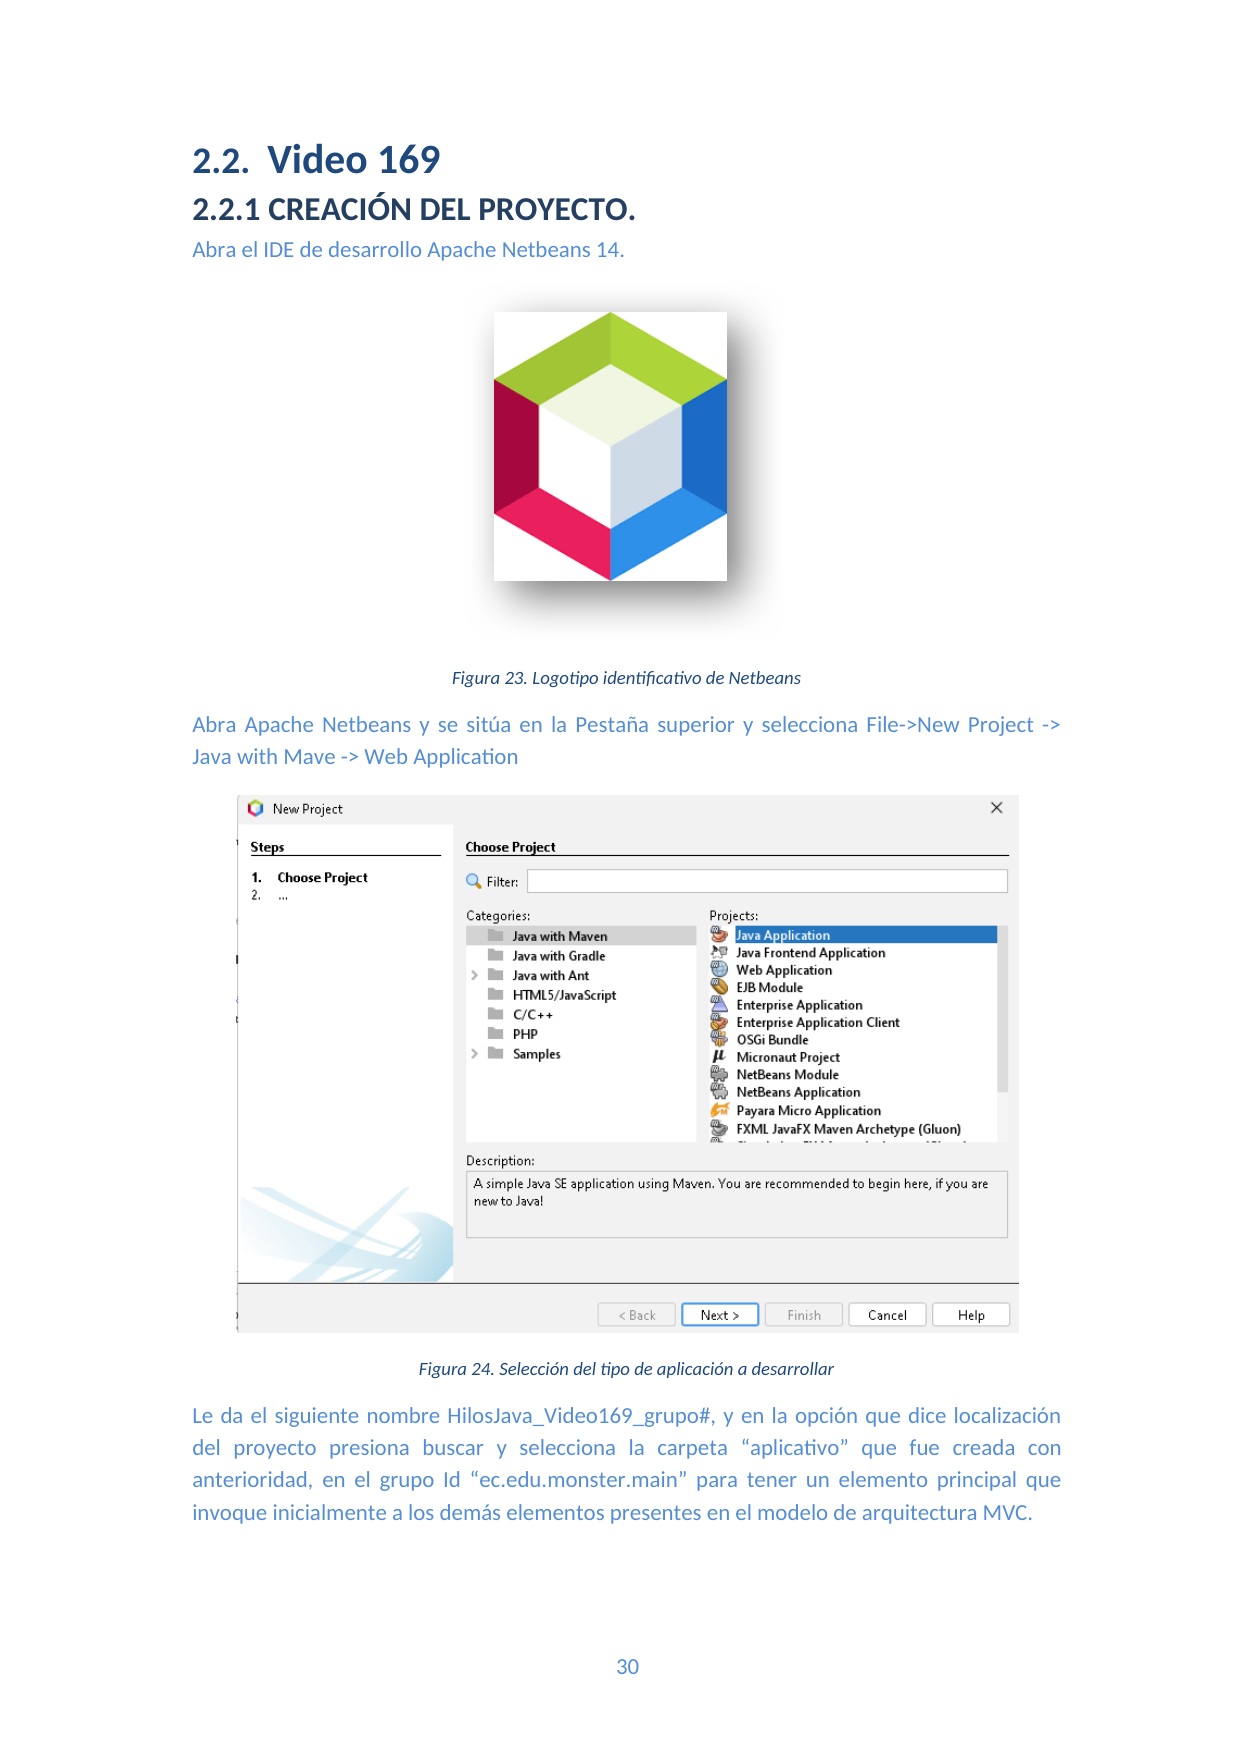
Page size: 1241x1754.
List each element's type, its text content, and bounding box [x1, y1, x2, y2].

text Le da el siguiente nombre HilosJava_Video169_grupo#, y en la opción que dice localización del proyecto presiona buscar y selecciona la carpeta “aplicativo” que fue creada con anterioridad, en el grupo Id “ec.edu.monster.main” para tener un elemento principal que invoque inicialmente a los demás elementos presentes en el modelo de arquitectura MVC. [192, 1401, 1063, 1526]
subtitle 2.2.1 CREACIÓN DEL PROYECTO. [192, 188, 1063, 229]
picture [494, 312, 727, 581]
text Figura 24. Selección del tipo de aplicación a desarrollar [192, 1357, 1063, 1380]
subtitle Video 169 [192, 133, 1063, 184]
text Figura 23. Logotipo identificativo de Netbeans [192, 666, 1063, 689]
picture [236, 795, 1019, 1333]
text Abra el IDE de desarrollo Apache Netbeans 14. [192, 235, 1063, 263]
text Abra Apache Netbeans y se sitúa en la Pestaña superior y selecciona File->New Project -> Java with Mave -> Web Application [192, 710, 1063, 770]
